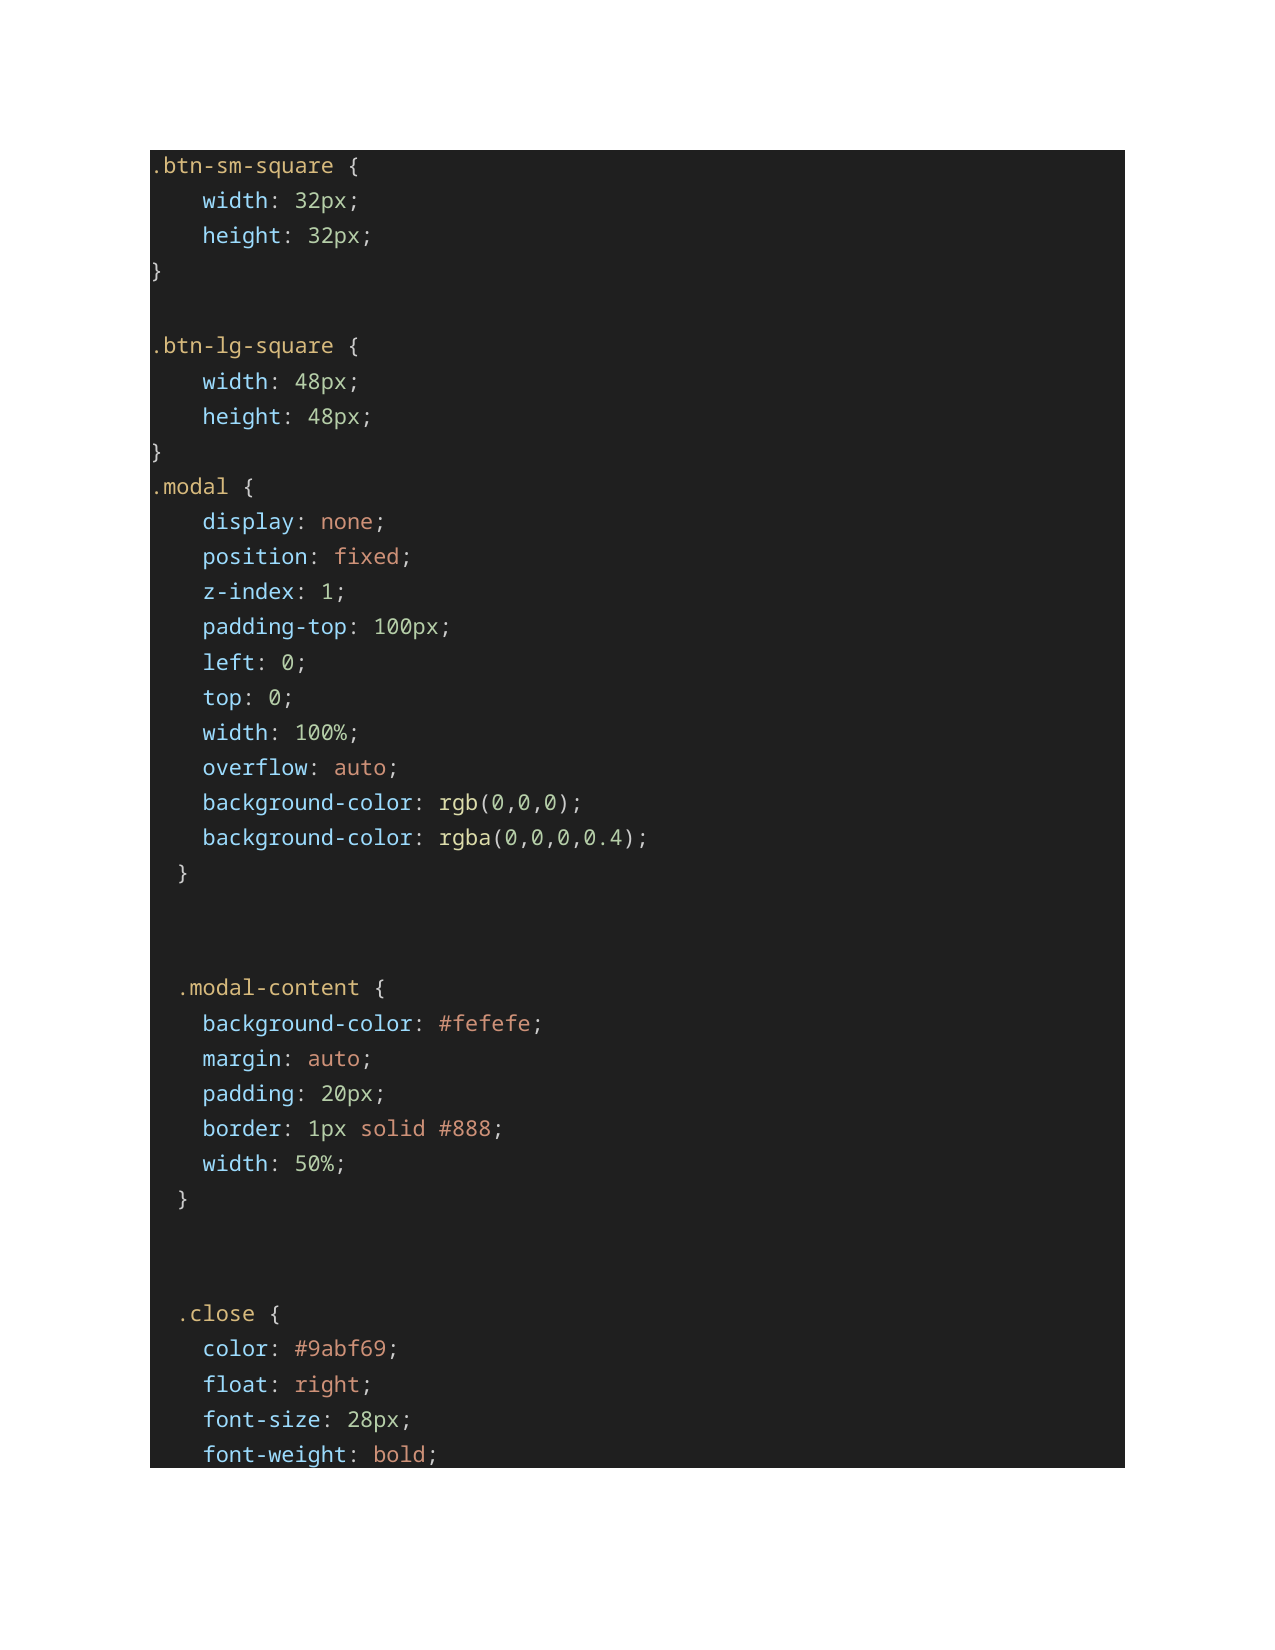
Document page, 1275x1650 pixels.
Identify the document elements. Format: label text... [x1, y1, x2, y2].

text .modal-content { [150, 972, 1125, 1002]
text color: #9abf69; [150, 1333, 1125, 1363]
text overflow: auto; [150, 752, 1125, 782]
text .btn-lg-square { [150, 331, 1125, 360]
text font-size: 28px; [150, 1404, 1125, 1433]
text } [150, 1183, 1125, 1213]
text width: 48px; [150, 366, 1125, 395]
text background-color: rgba(0,0,0,0.4); [150, 822, 1125, 852]
text } [150, 255, 1125, 285]
text top: 0; [150, 682, 1125, 711]
text width: 100%; [150, 717, 1125, 746]
text left: 0; [150, 646, 1125, 676]
text width: 50%; [150, 1148, 1125, 1178]
text background-color: #fefefe; [150, 1007, 1125, 1037]
text border: 1px solid #888; [150, 1113, 1125, 1143]
text z-index: 1; [150, 576, 1125, 606]
text padding-top: 100px; [150, 611, 1125, 641]
text } [150, 857, 1125, 887]
text display: none; [150, 506, 1125, 536]
text float: right; [150, 1368, 1125, 1398]
text .close { [150, 1298, 1125, 1328]
text width: 32px; [150, 185, 1125, 215]
text position: fixed; [150, 541, 1125, 571]
text .btn-sm-square { [150, 150, 1125, 180]
text .modal { [150, 471, 1125, 501]
text margin: auto; [150, 1043, 1125, 1072]
text background-color: rgb(0,0,0); [150, 787, 1125, 817]
text } [150, 436, 1125, 466]
text height: 48px; [150, 401, 1125, 431]
text padding: 20px; [150, 1078, 1125, 1107]
text height: 32px; [150, 220, 1125, 250]
text font-weight: bold; [150, 1439, 1125, 1468]
